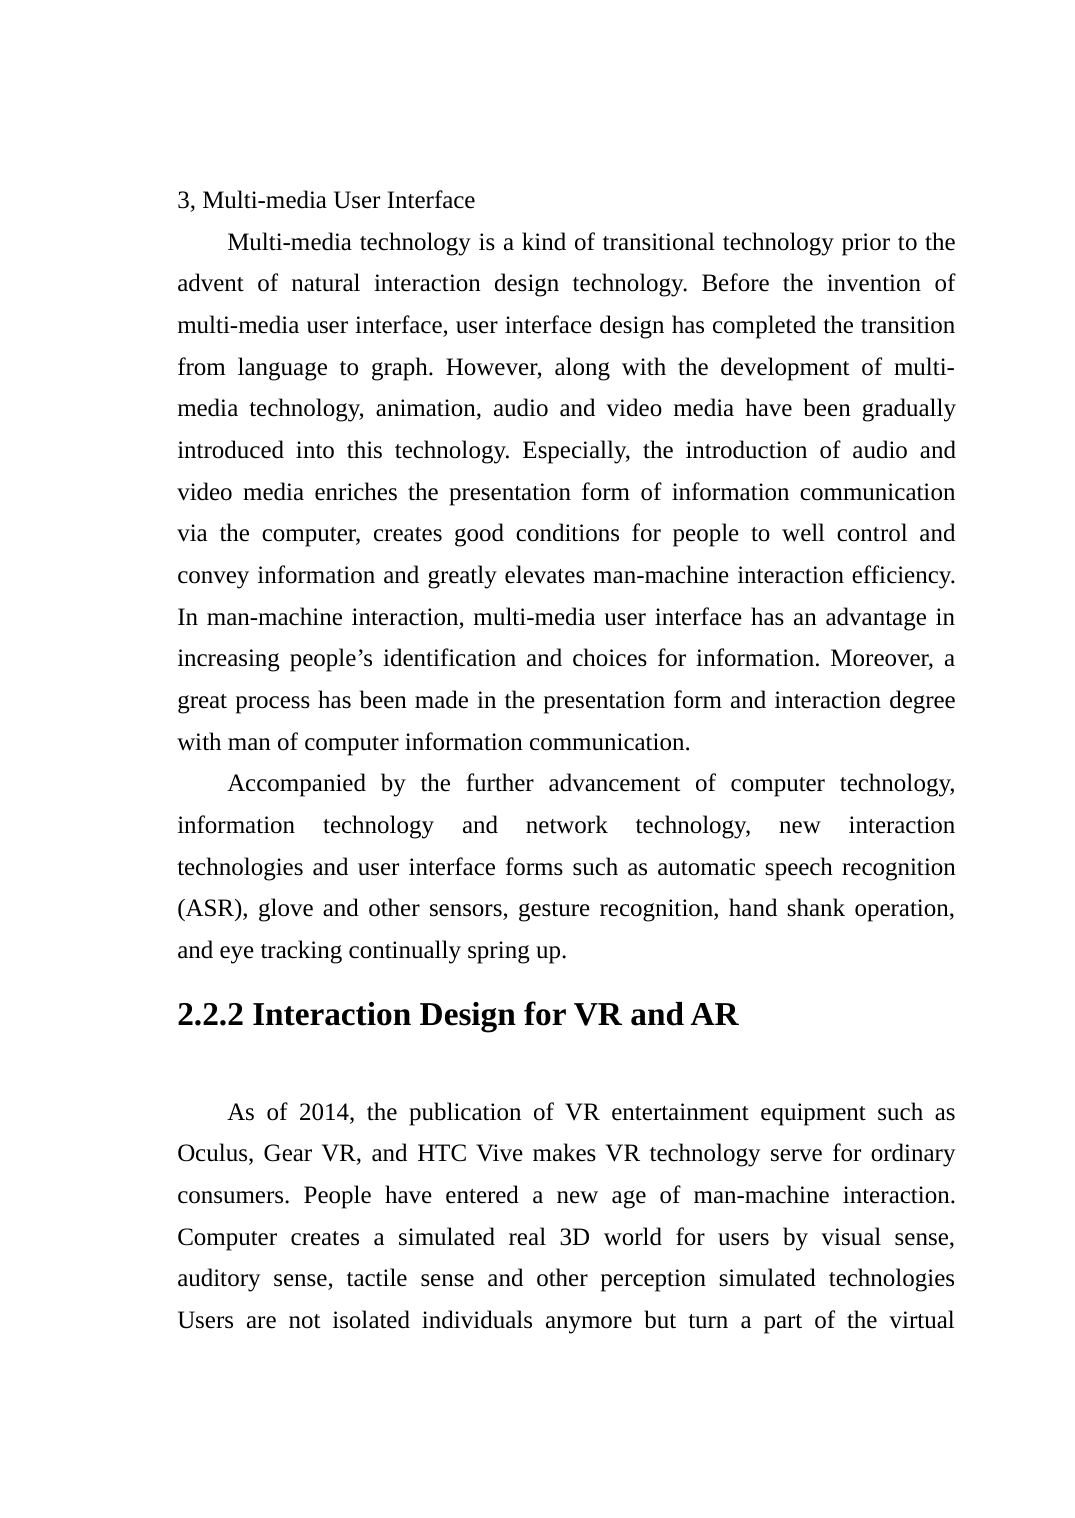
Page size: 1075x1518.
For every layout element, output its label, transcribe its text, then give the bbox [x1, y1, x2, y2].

text Multi-media technology is a kind of transitional technology prior to the advent of natural interaction design technology. Before the invention of multi-media user interface, user interface design has completed the transition from language to graph. However, along with the development of multi-media technology, animation, audio and video media have been gradually introduced into this technology. Especially, the introduction of audio and video media enriches the presentation form of information communication via the computer, creates good conditions for people to well control and convey information and greatly elevates man-machine interaction efficiency. In man-machine interaction, multi-media user interface has an advantage in increasing people’s identification and choices for information. Moreover, a great process has been made in the presentation form and interaction degree with man of computer information communication. [177, 217, 956, 758]
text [177, 1087, 956, 1337]
text 2.2.2 Interaction Design for VR and AR [177, 994, 956, 1032]
text 3, Multi-media User Interface [177, 147, 956, 217]
text Accompanied by the further advancement of computer technology, information technology and network technology, new interaction technologies and user interface forms such as automatic speech recognition (ASR), glove and other sensors, gesture recognition, hand shank operation, and eye tracking continually spring up. [177, 758, 956, 967]
